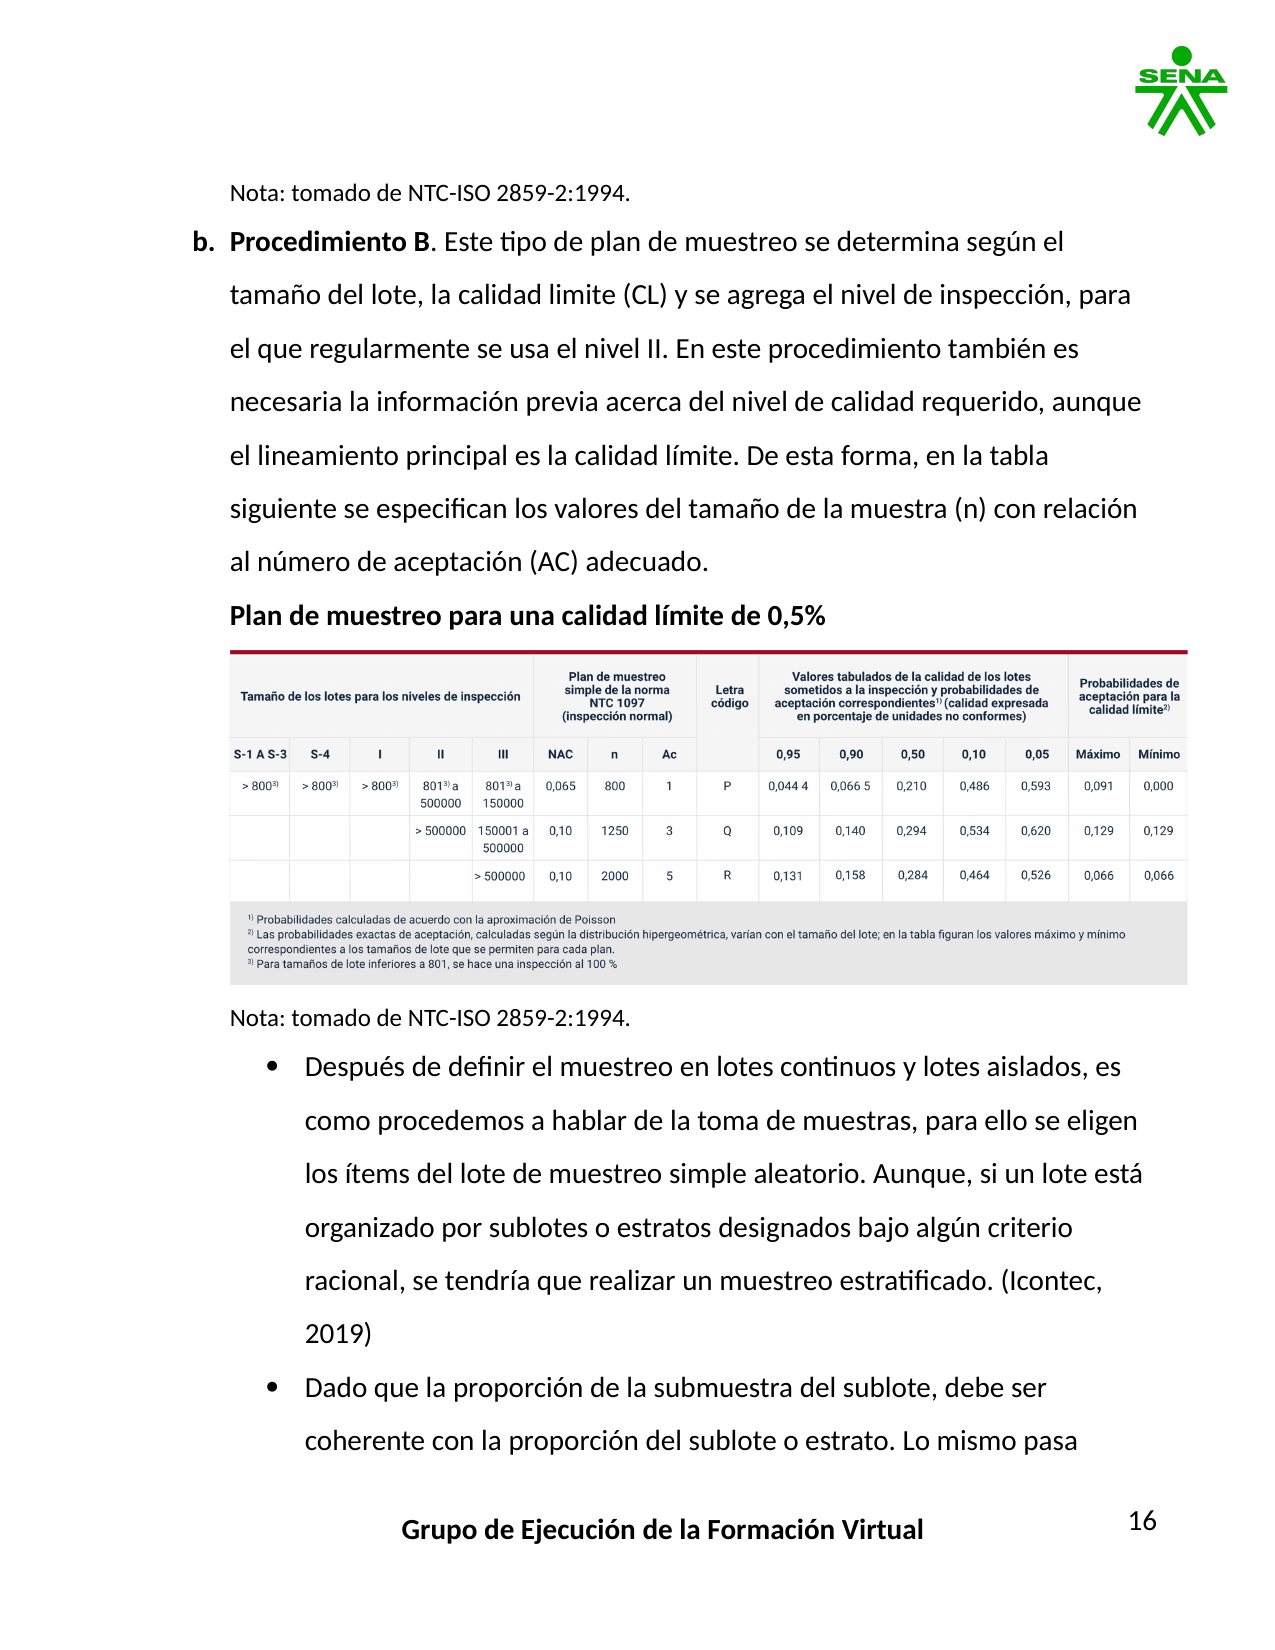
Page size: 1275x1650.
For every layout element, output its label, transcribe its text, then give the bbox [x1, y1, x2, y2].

list Procedimiento B. Este tipo de plan de muestreo se determina según el tamaño del lote, la calidad limite (CL) y se agrega el nivel de inspección, para el que regularmente se usa el nivel II. En este procedimiento también es necesaria la información previa acerca del nivel de calidad requerido, aunque el lineamiento principal es la calidad límite. De esta forma, en la tabla siguiente se especifican los valores del tamaño de la muestra (n) con relación al número de aceptación (AC) adecuado. [192, 223, 1157, 579]
list Después de definir el muestreo en lotes continuos y lotes aislados, es como procedemos a hablar de la toma de muestras, para ello se eligen los ítems del lote de muestreo simple aleatorio. Aunque, si un lote está organizado por sublotes o estratos designados bajo algún criterio racional, se tendría que realizar un muestreo estratificado. (Icontec, 2019) [267, 1048, 1157, 1351]
picture [229, 650, 1188, 985]
list Nota: tomado de NTC-ISO 2859-2:1994. [229, 177, 1157, 208]
list Nota: tomado de NTC-ISO 2859-2:1994. [229, 1003, 1157, 1033]
list Plan de muestreo para una calidad límite de 0,5% [229, 597, 1157, 633]
picture [1135, 46, 1228, 136]
